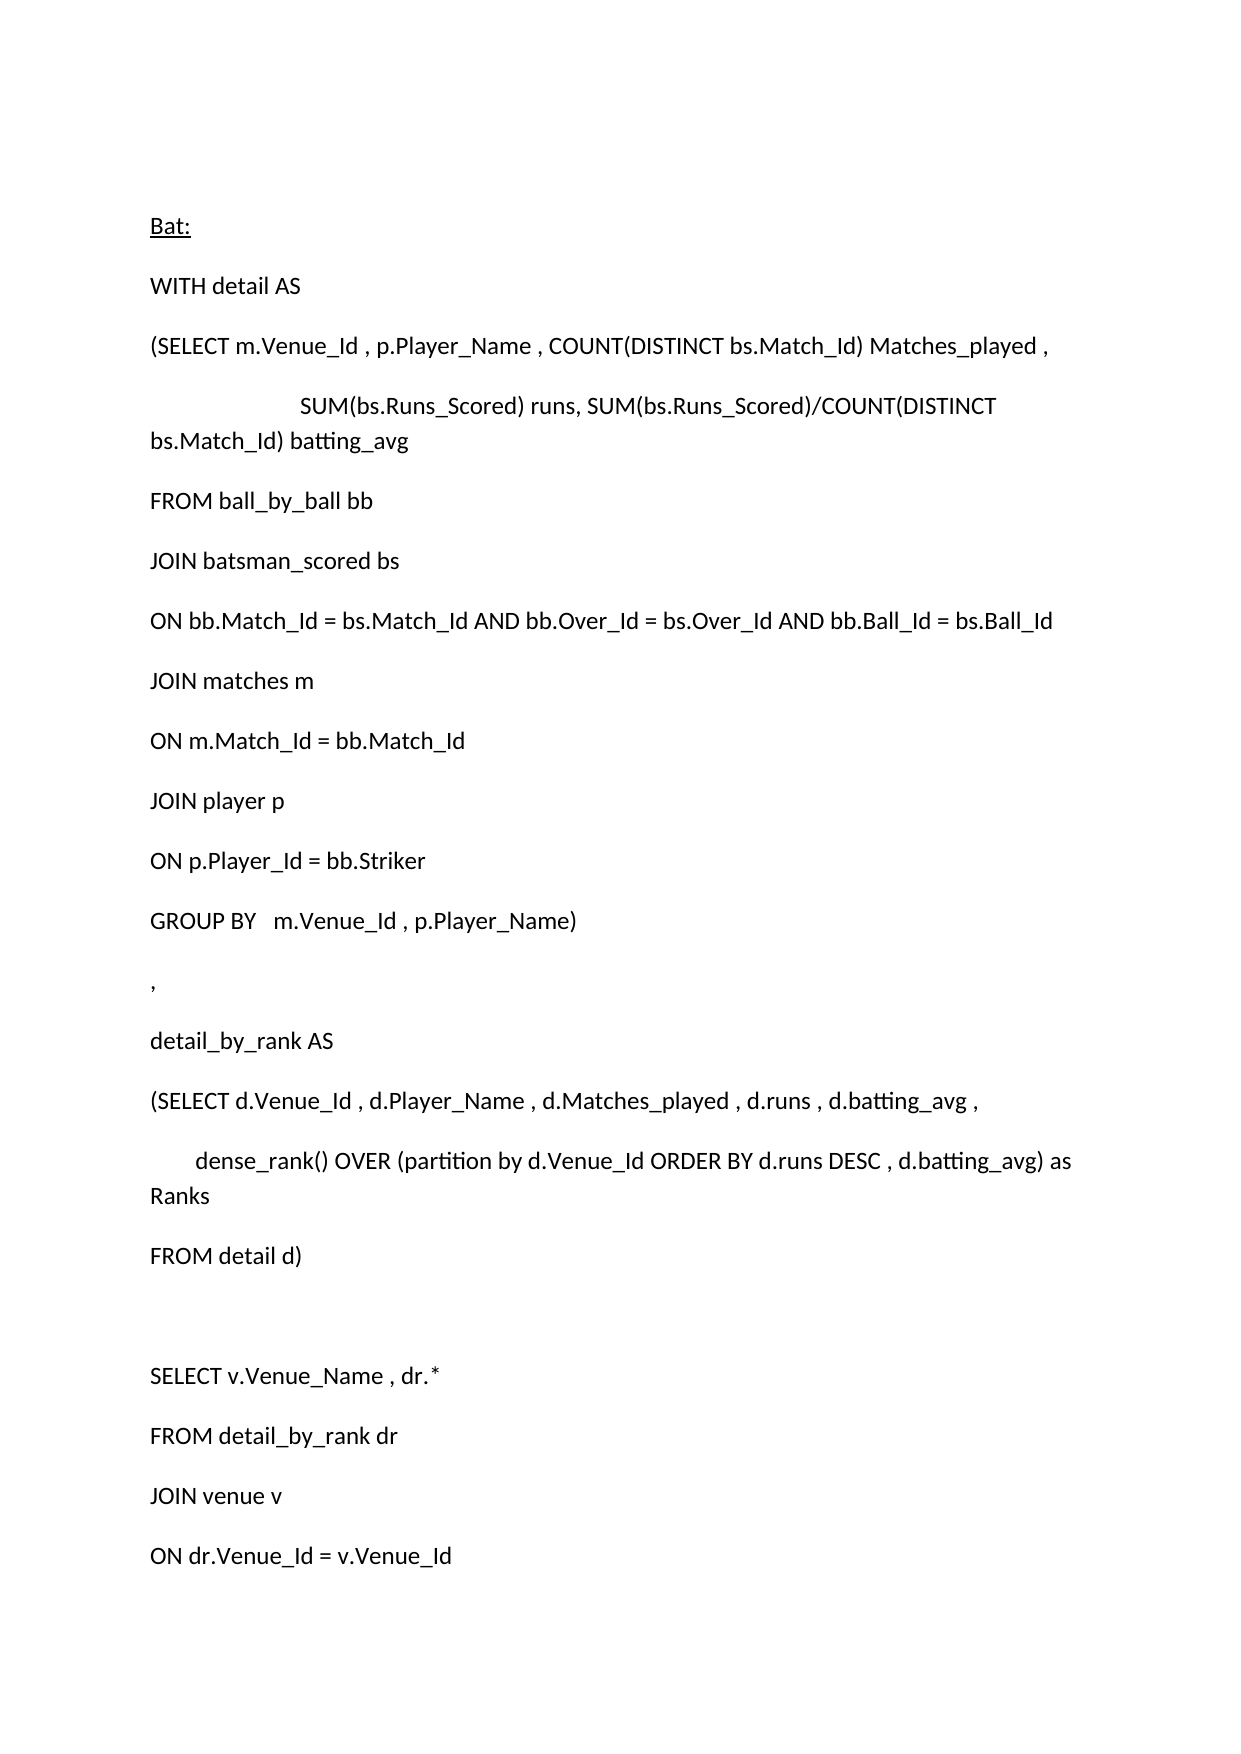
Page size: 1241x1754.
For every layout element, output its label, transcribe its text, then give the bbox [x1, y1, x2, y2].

text (SELECT m.Venue_Id , p.Player_Name , COUNT(DISTINCT bs.Match_Id) Matches_played , [150, 330, 1090, 361]
text dense_rank() OVER (partition by d.Venue_Id ORDER BY d.runs DESC , d.batting_avg) as Ranks [150, 1145, 1090, 1211]
text FROM detail_by_rank dr [150, 1420, 1090, 1451]
text GROUP BY m.Venue_Id , p.Player_Name) [150, 905, 1090, 936]
text JOIN player p [150, 785, 1090, 816]
text (SELECT d.Venue_Id , d.Player_Name , d.Matches_played , d.runs , d.batting_avg , [150, 1085, 1090, 1116]
text JOIN venue v [150, 1480, 1090, 1511]
text FROM ball_by_ball bb [150, 485, 1090, 516]
text SUM(bs.Runs_Scored) runs, SUM(bs.Runs_Scored)/COUNT(DISTINCT bs.Match_Id) batting_avg [150, 390, 1090, 456]
text , [150, 965, 1090, 996]
text Bat: [150, 210, 1090, 241]
text ON bb.Match_Id = bs.Match_Id AND bb.Over_Id = bs.Over_Id AND bb.Ball_Id = bs.Ball_Id [150, 605, 1090, 636]
text FROM detail d) [150, 1240, 1090, 1271]
text JOIN batsman_scored bs [150, 545, 1090, 576]
text ON p.Player_Id = bb.Striker [150, 845, 1090, 876]
text detail_by_rank AS [150, 1025, 1090, 1056]
text SELECT v.Venue_Name , dr.* [150, 1360, 1090, 1391]
text ON m.Match_Id = bb.Match_Id [150, 725, 1090, 756]
text ON dr.Venue_Id = v.Venue_Id [150, 1540, 1090, 1571]
text JOIN matches m [150, 665, 1090, 696]
text WITH detail AS [150, 270, 1090, 301]
